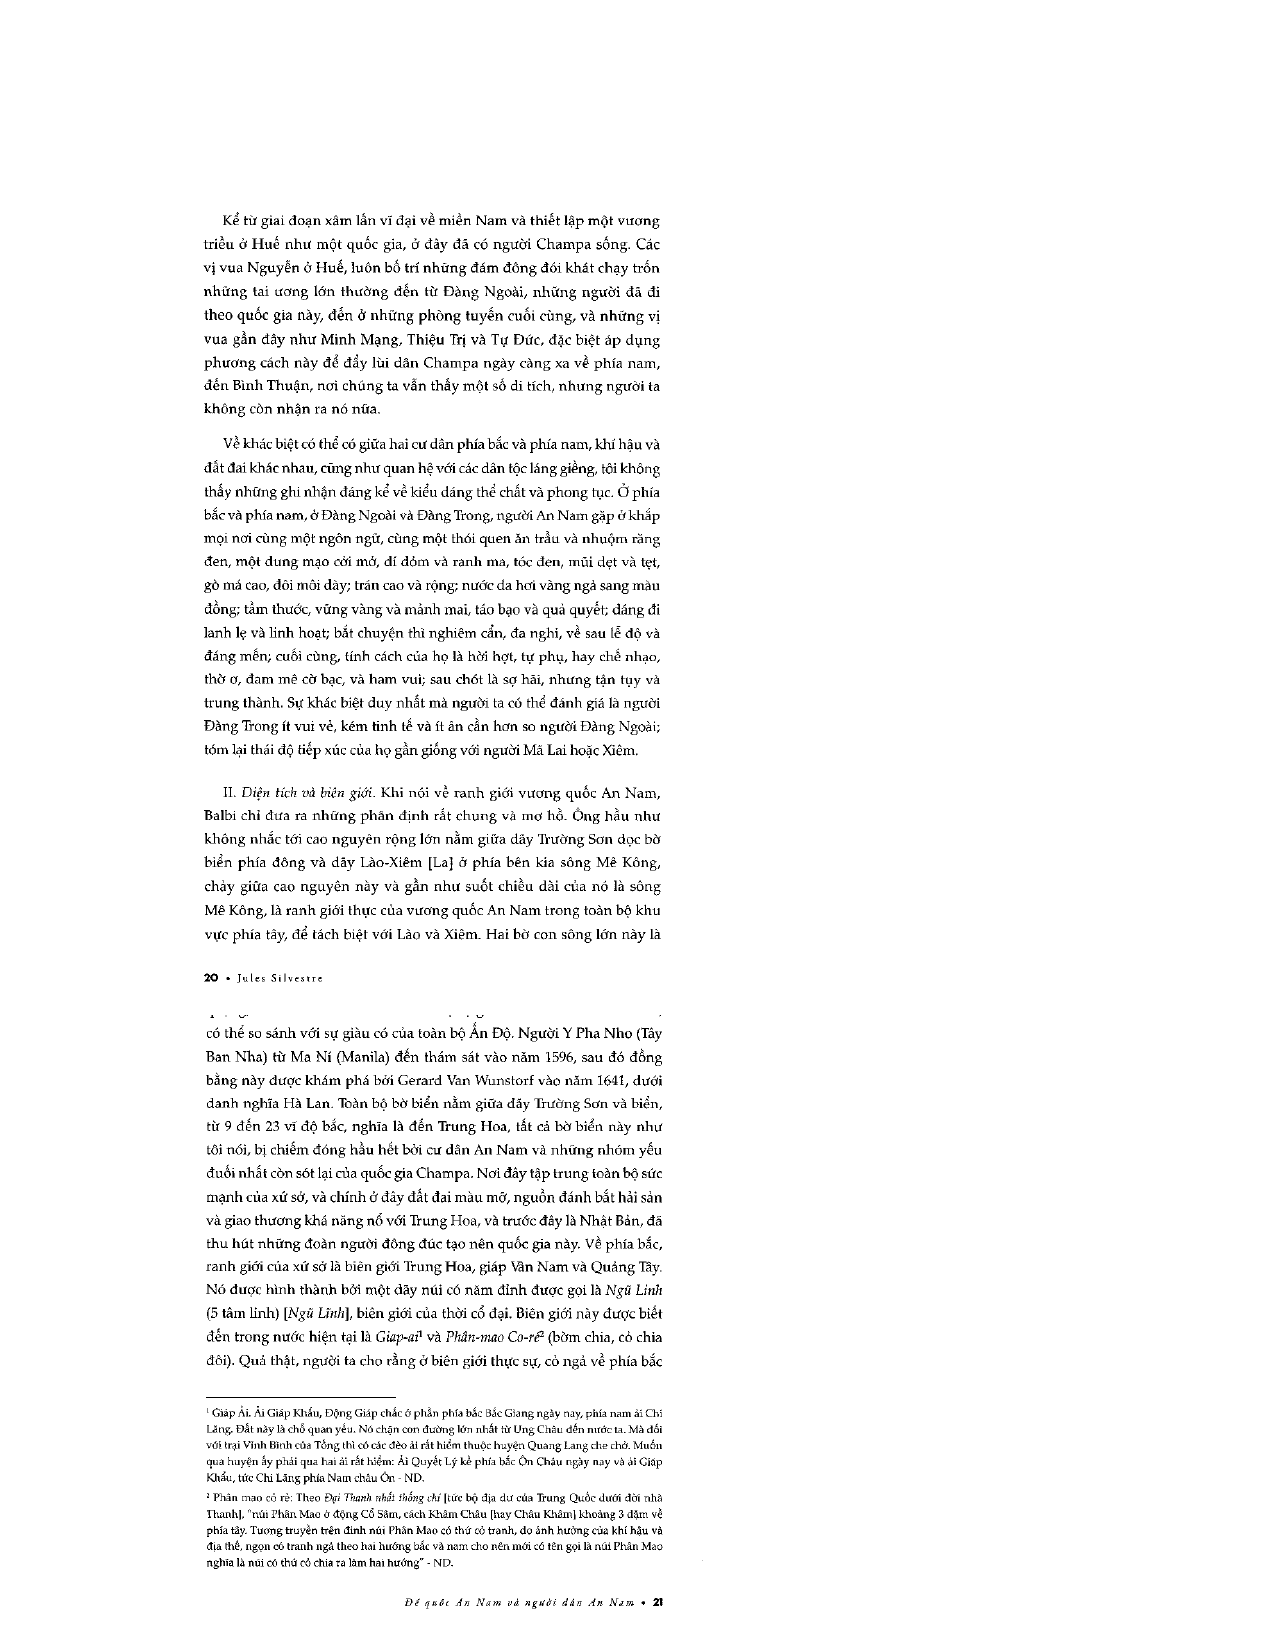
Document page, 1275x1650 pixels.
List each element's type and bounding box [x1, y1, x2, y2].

picture [150, 150, 713, 1650]
